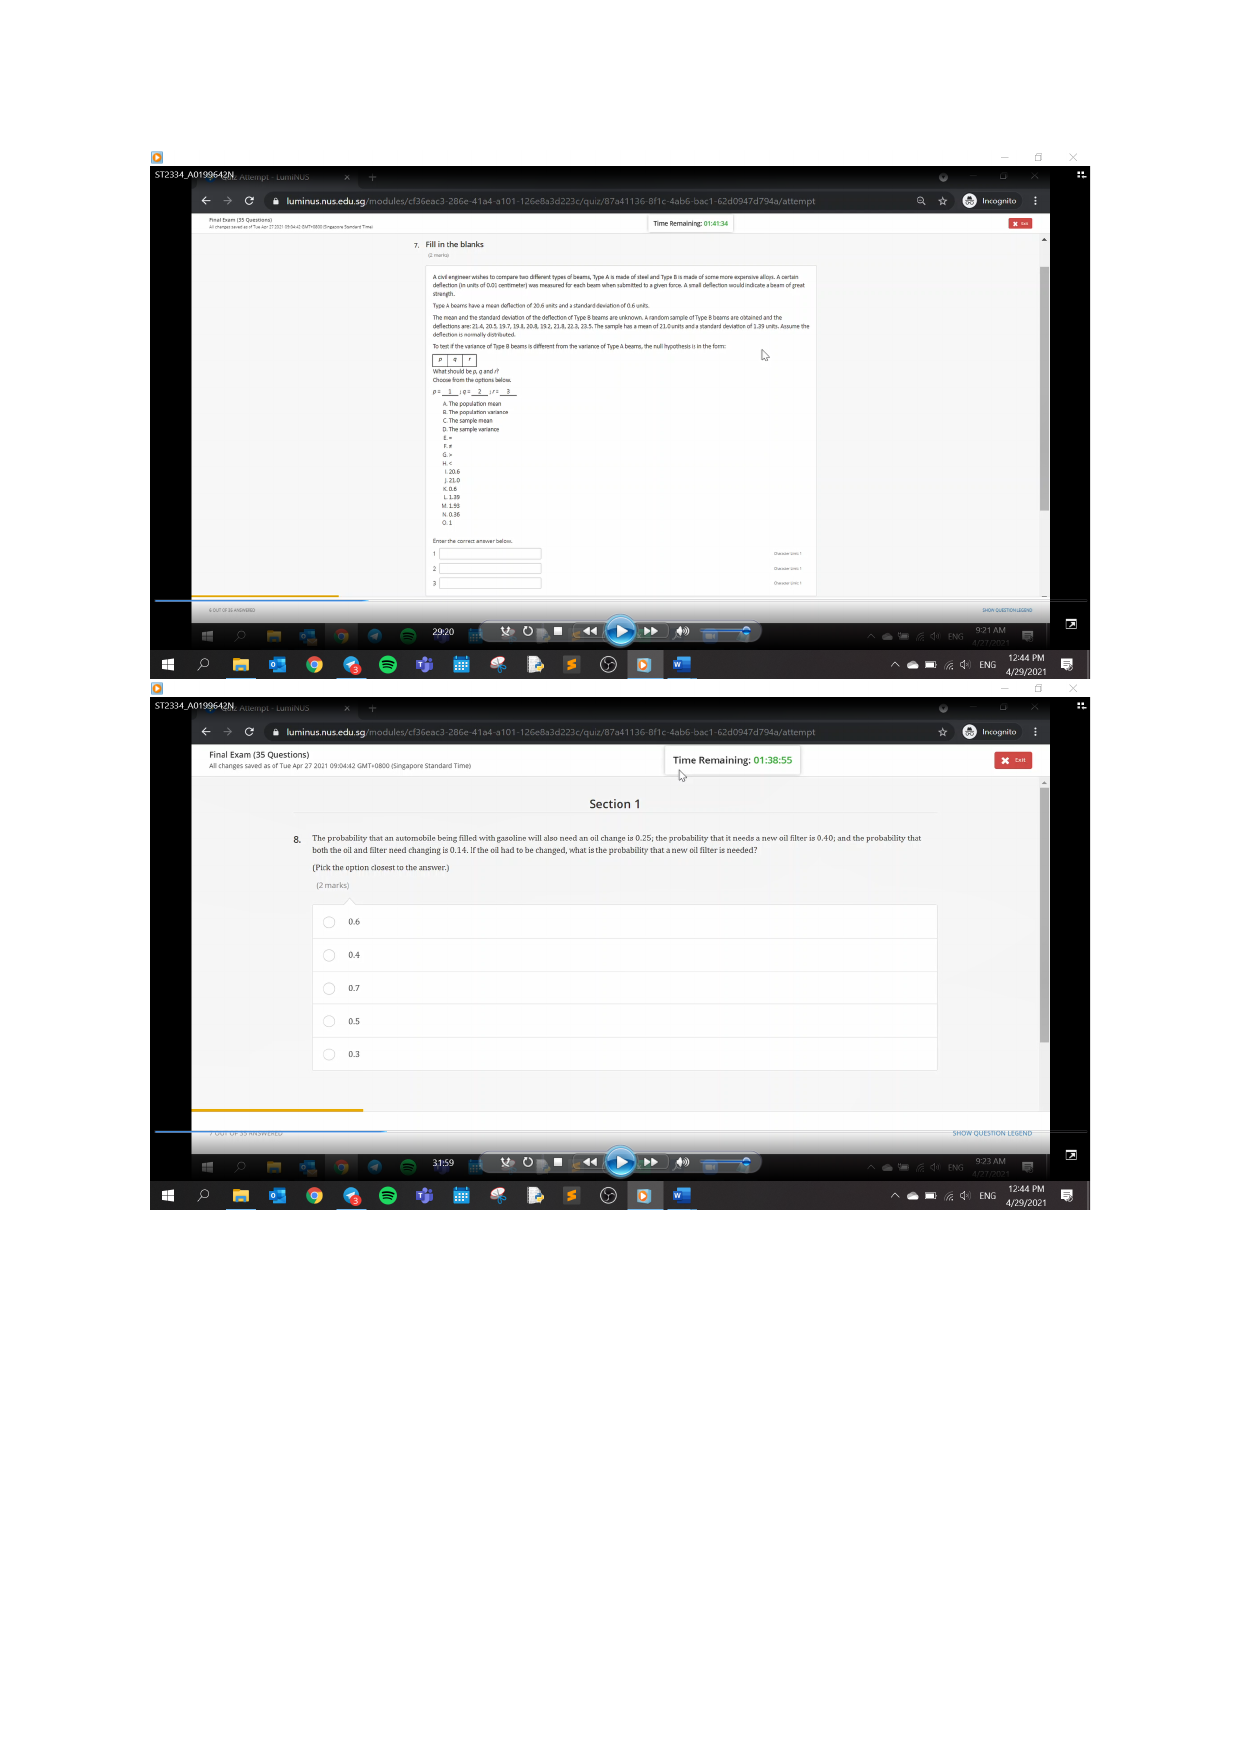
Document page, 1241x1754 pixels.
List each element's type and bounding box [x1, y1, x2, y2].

picture [150, 150, 1091, 679]
picture [150, 681, 1091, 1210]
